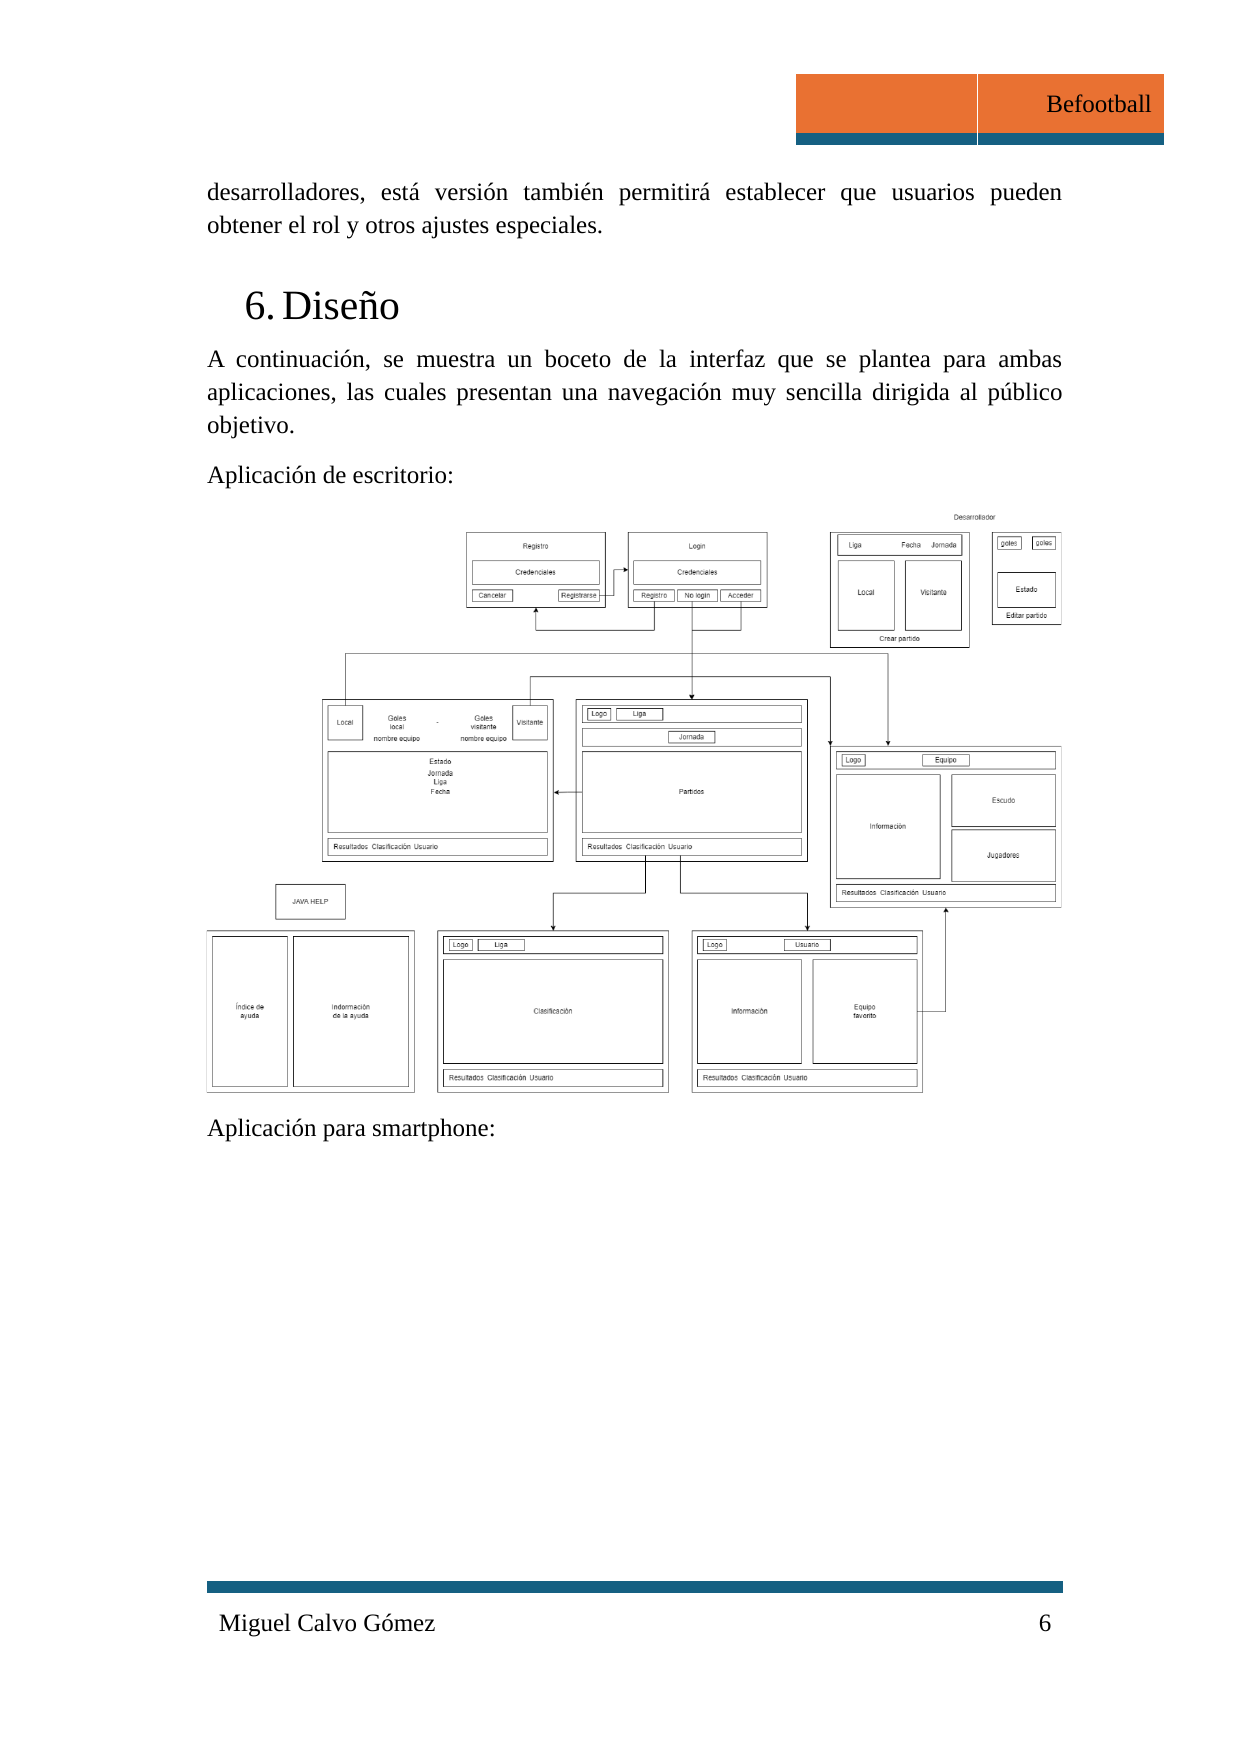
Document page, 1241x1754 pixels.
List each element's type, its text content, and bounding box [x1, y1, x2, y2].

text Aplicación para smartphone: [207, 1113, 1063, 1142]
subtitle Diseño [244, 281, 1063, 329]
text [207, 177, 1063, 239]
text Aplicación de escritorio: [207, 460, 1063, 489]
picture [206, 509, 1062, 1093]
text A continuación, se muestra un boceto de la interfaz que se plantea para ambas aplicaciones, las cuales presentan una navegación muy sencilla dirigida al público objetivo. [207, 344, 1063, 439]
